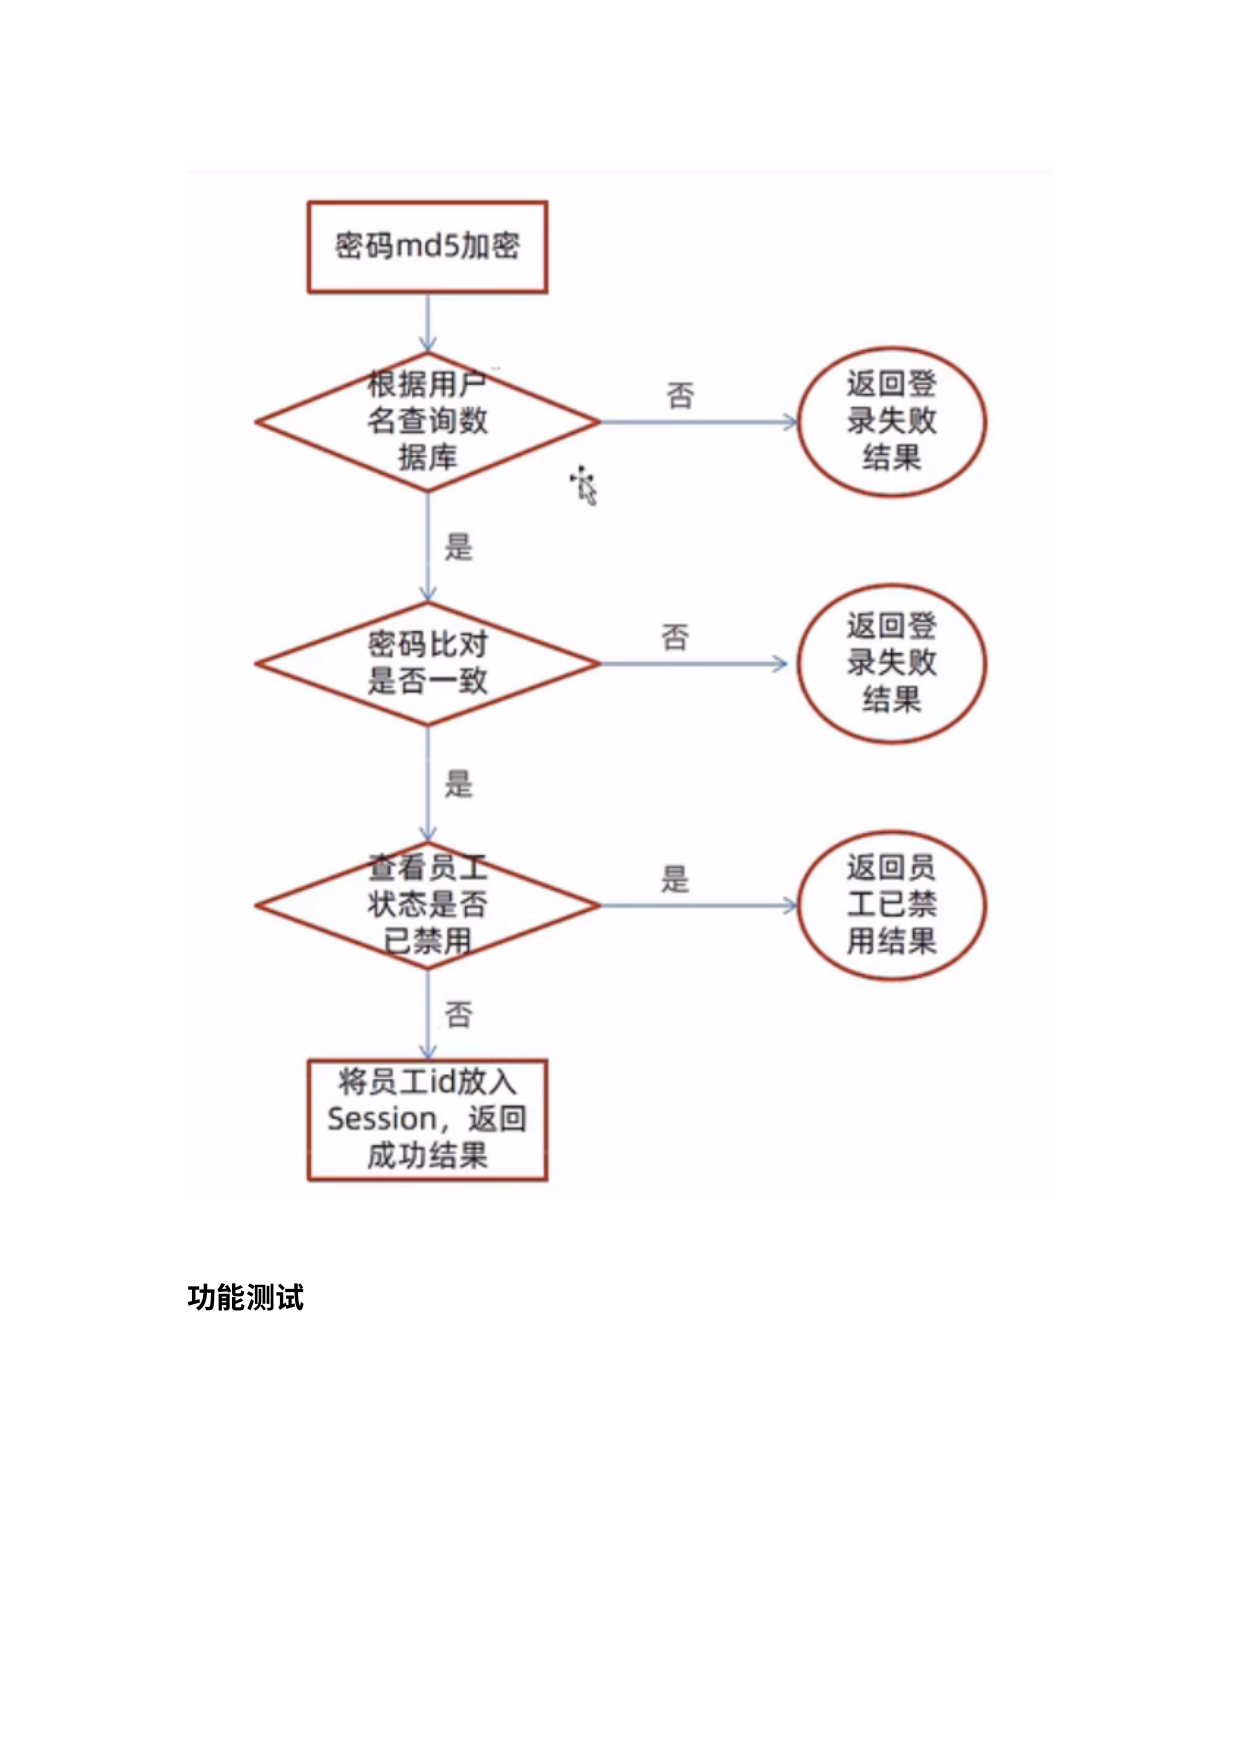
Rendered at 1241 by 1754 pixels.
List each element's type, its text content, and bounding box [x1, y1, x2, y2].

picture [187, 162, 1052, 1201]
subtitle 功能测试 [187, 1264, 1053, 1329]
